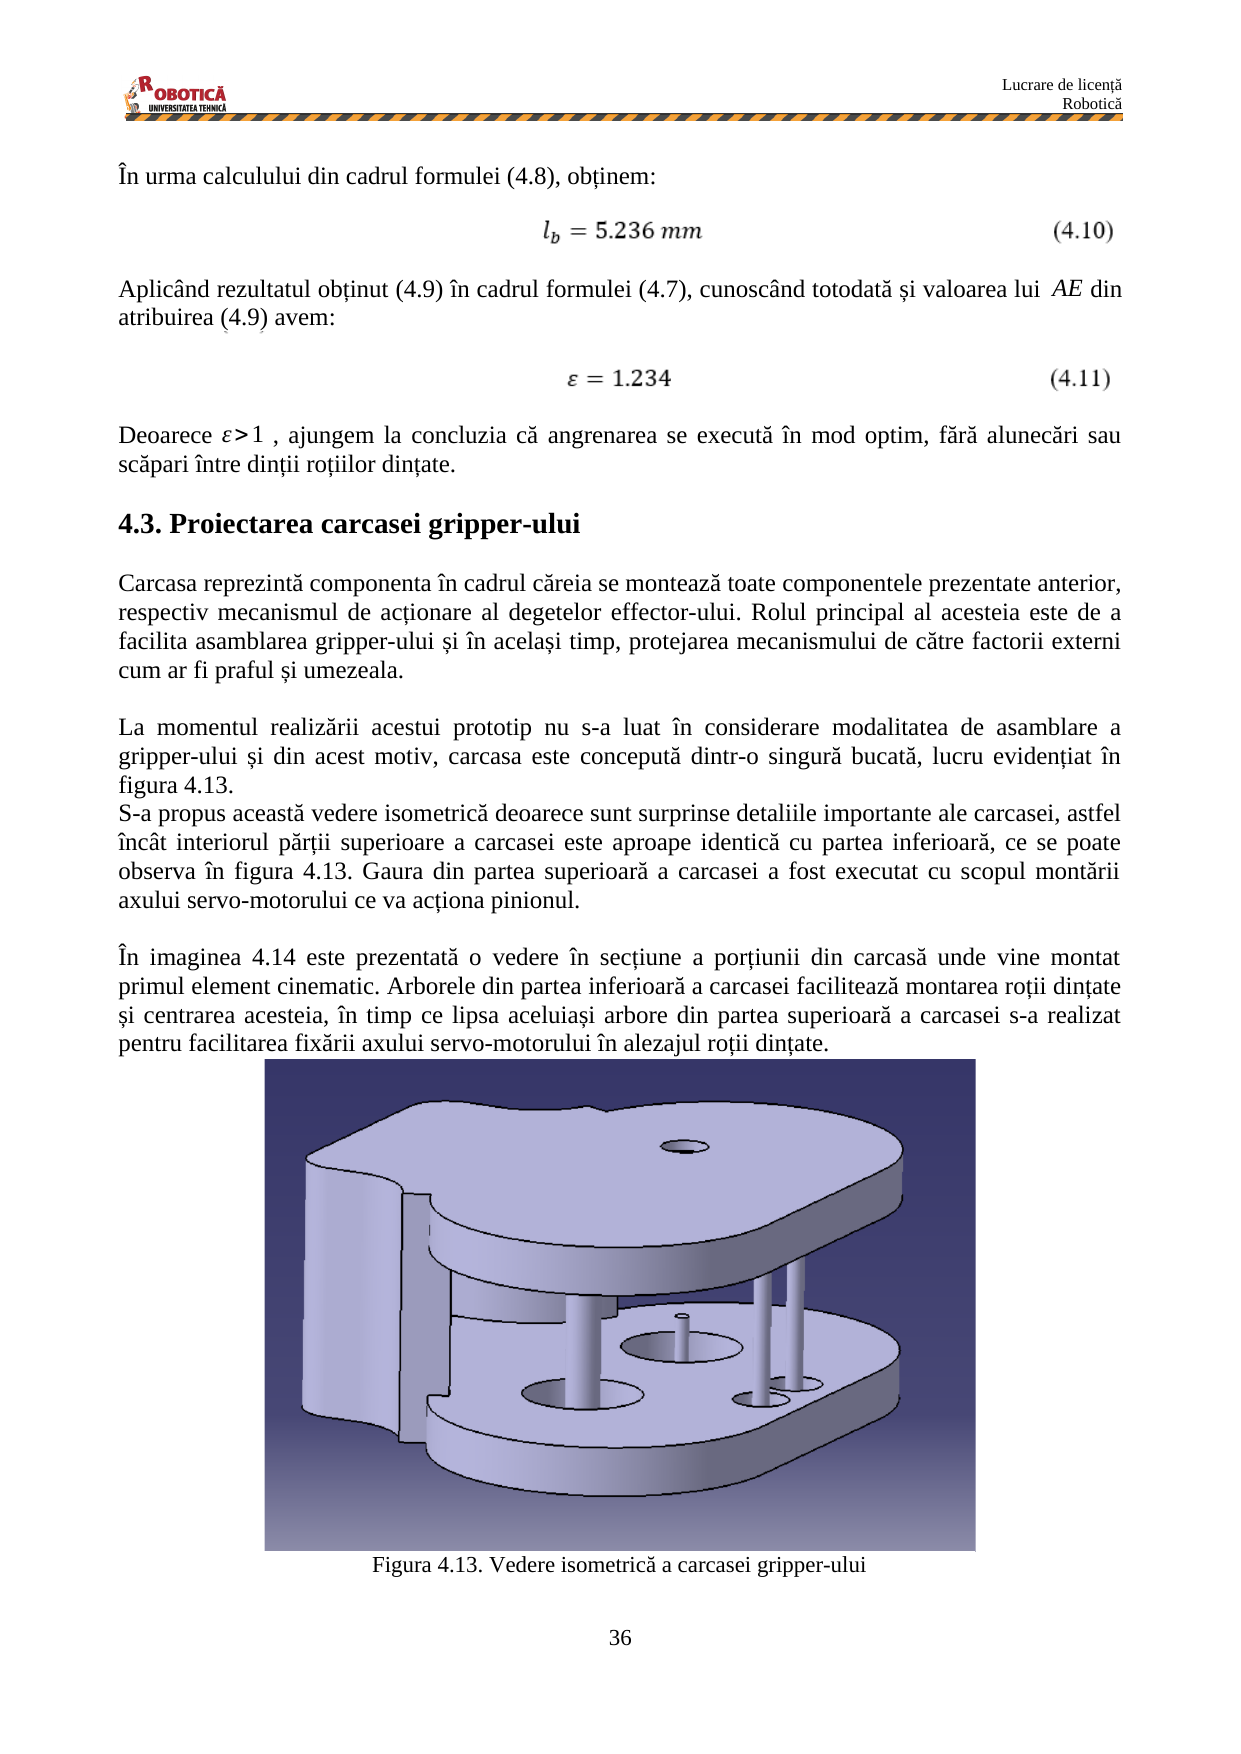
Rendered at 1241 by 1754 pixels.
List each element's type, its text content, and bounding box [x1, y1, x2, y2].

text 4.3. Proiectarea carcasei gripper-ului [118, 506, 1122, 540]
text Aplicând rezultatul obținut (4.9) în cadrul formulei (4.7), cunoscând totodată și valoarea lui din atribuirea (4.9) avem: [118, 274, 1122, 331]
text În urma calculului din cadrul formulei (4.8), obținem: [118, 161, 1122, 190]
text S-a propus această vedere isometrică deoarece sunt surprinse detaliile importante ale carcasei, astfel încât interiorul părții superioare a carcasei este aproape identică cu partea inferioară, ce se poate observa în figura 4.13. Gaura din partea superioară a carcasei a fost executat cu scopul montării axului servo-motorului ce va acționa pinionul. [118, 798, 1122, 913]
text Deoarece , ajungem la concluzia că angrenarea se execută în mod optim, fără alunecări sau scăpari între dinții roțiilor dințate. [118, 420, 1122, 477]
picture [118, 331, 1120, 420]
text La momentul realizării acestui prototip nu s-a luat în considerare modalitatea de asamblare a gripper-ului și din acest motiv, carcasa este concepută dintr-o singură bucată, lucru evidențiat în figura 4.13. [118, 712, 1122, 798]
picture [118, 190, 1123, 274]
text Carcasa reprezintă componenta în cadrul căreia se montează toate componentele prezentate anterior, respectiv mecanismul de acționare al degetelor effector-ului. Rolul principal al acesteia este de a facilita asamblarea gripper-ului și în același timp, protejarea mecanismului de către factorii externi cum ar fi praful și umezeala. [118, 568, 1122, 683]
picture [264, 1059, 976, 1552]
picture [121, 75, 1123, 122]
text În imaginea 4.14 este prezentată o vedere în secțiune a porțiunii din carcasă unde vine montat primul element cinematic. Arborele din partea inferioară a carcasei facilitează montarea roții dințate și centrarea acesteia, în timp ce lipsa aceluiași arbore din partea superioară a carcasei s-a realizat pentru facilitarea fixării axului servo-motorului în alezajul roții dințate. [118, 942, 1122, 1057]
